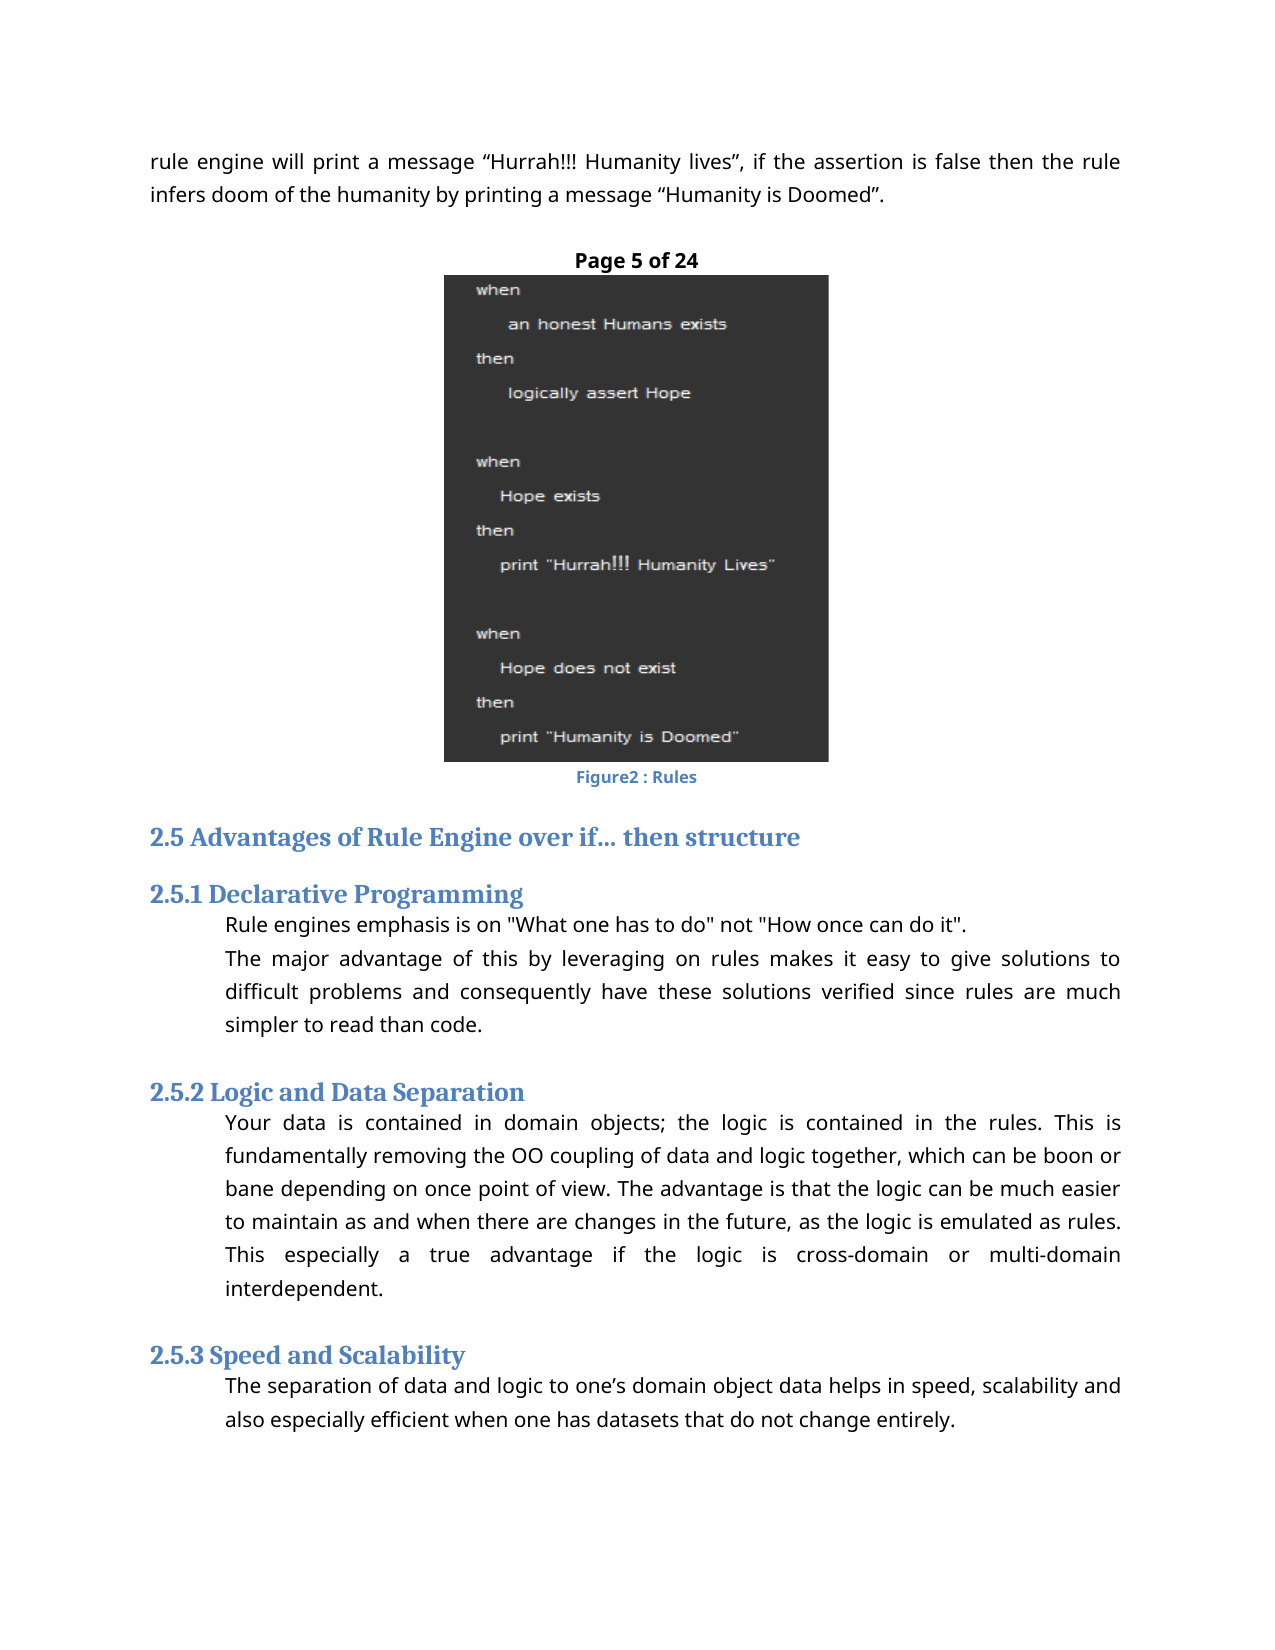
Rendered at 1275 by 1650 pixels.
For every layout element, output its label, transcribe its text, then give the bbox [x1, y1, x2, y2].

picture [444, 275, 829, 762]
text Your data is contained in domain objects; the logic is contained in the rules. This is fundamentally removing the OO coupling of data and logic together, which can be boon or bane depending on once point of view. The advantage is that the logic can be much easier to maintain as and when there are changes in the future, as the logic is emulated as rules. This especially a true advantage if the logic is cross-domain or multi-domain interdependent. [225, 1108, 1123, 1302]
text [150, 147, 1123, 208]
text 2.5.3 Speed and Scalability [150, 1340, 1123, 1371]
text 2.5 Advantages of Rule Engine over if… then structure [150, 822, 1123, 853]
text Figure2 : Rules [150, 766, 1123, 788]
text 2.5.1 Declarative Programming [150, 879, 1123, 910]
text Rule engines emphasis is on "What one has to do" not "How once can do it". [225, 910, 1123, 939]
text The separation of data and logic to one’s domain object data helps in speed, scalability and also especially efficient when one has datasets that do not change entirely. [225, 1371, 1123, 1433]
text 2.5.2 Logic and Data Separation [150, 1077, 1123, 1108]
text The major advantage of this by leveraging on rules makes it easy to give solutions to difficult problems and consequently have these solutions verified since rules are much simpler to read than code. [225, 944, 1123, 1038]
text Page 5 of 24 [150, 246, 1123, 275]
